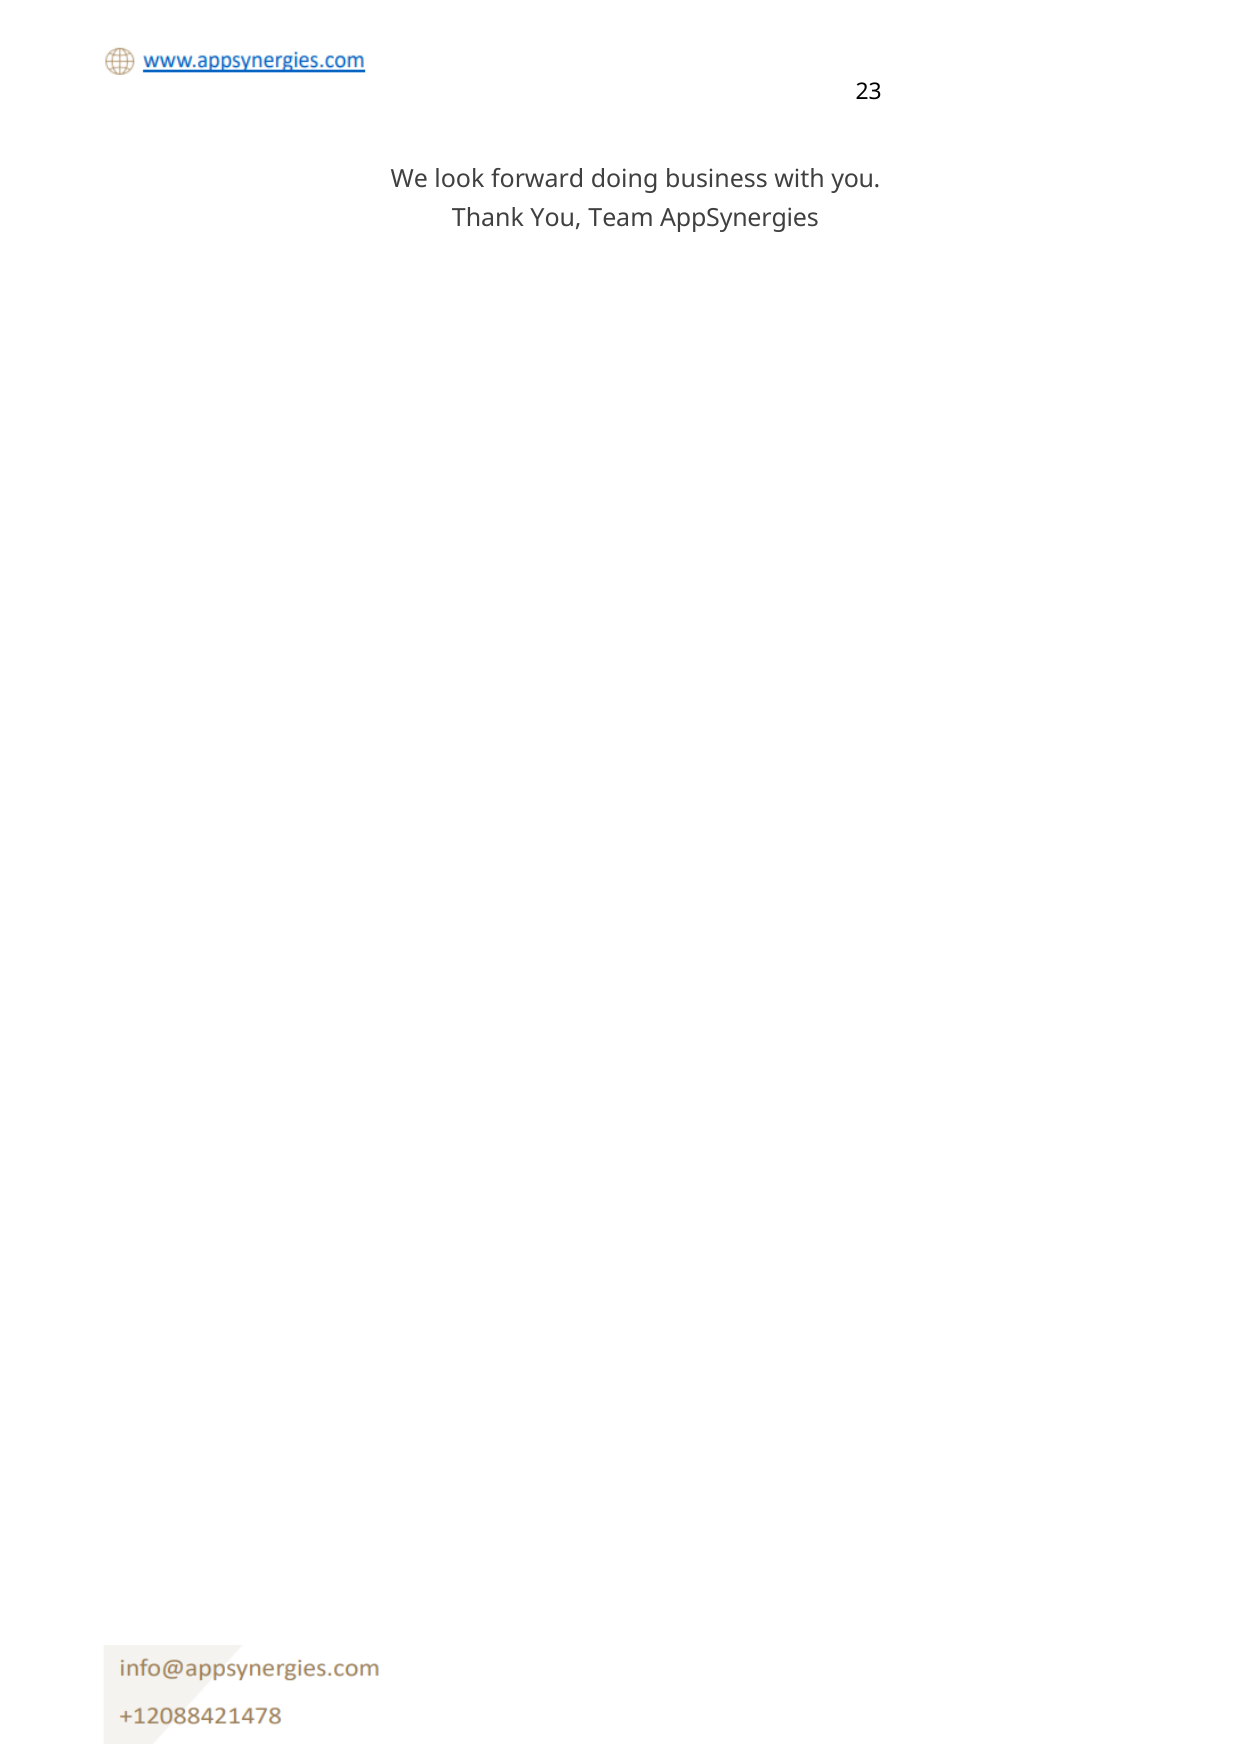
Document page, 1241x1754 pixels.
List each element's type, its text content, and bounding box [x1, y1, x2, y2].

picture [103, 40, 369, 84]
text Thank You, Team AppSynergies [187, 199, 1084, 233]
text We look forward doing business with you. [224, 161, 1046, 195]
picture [103, 1645, 380, 1744]
